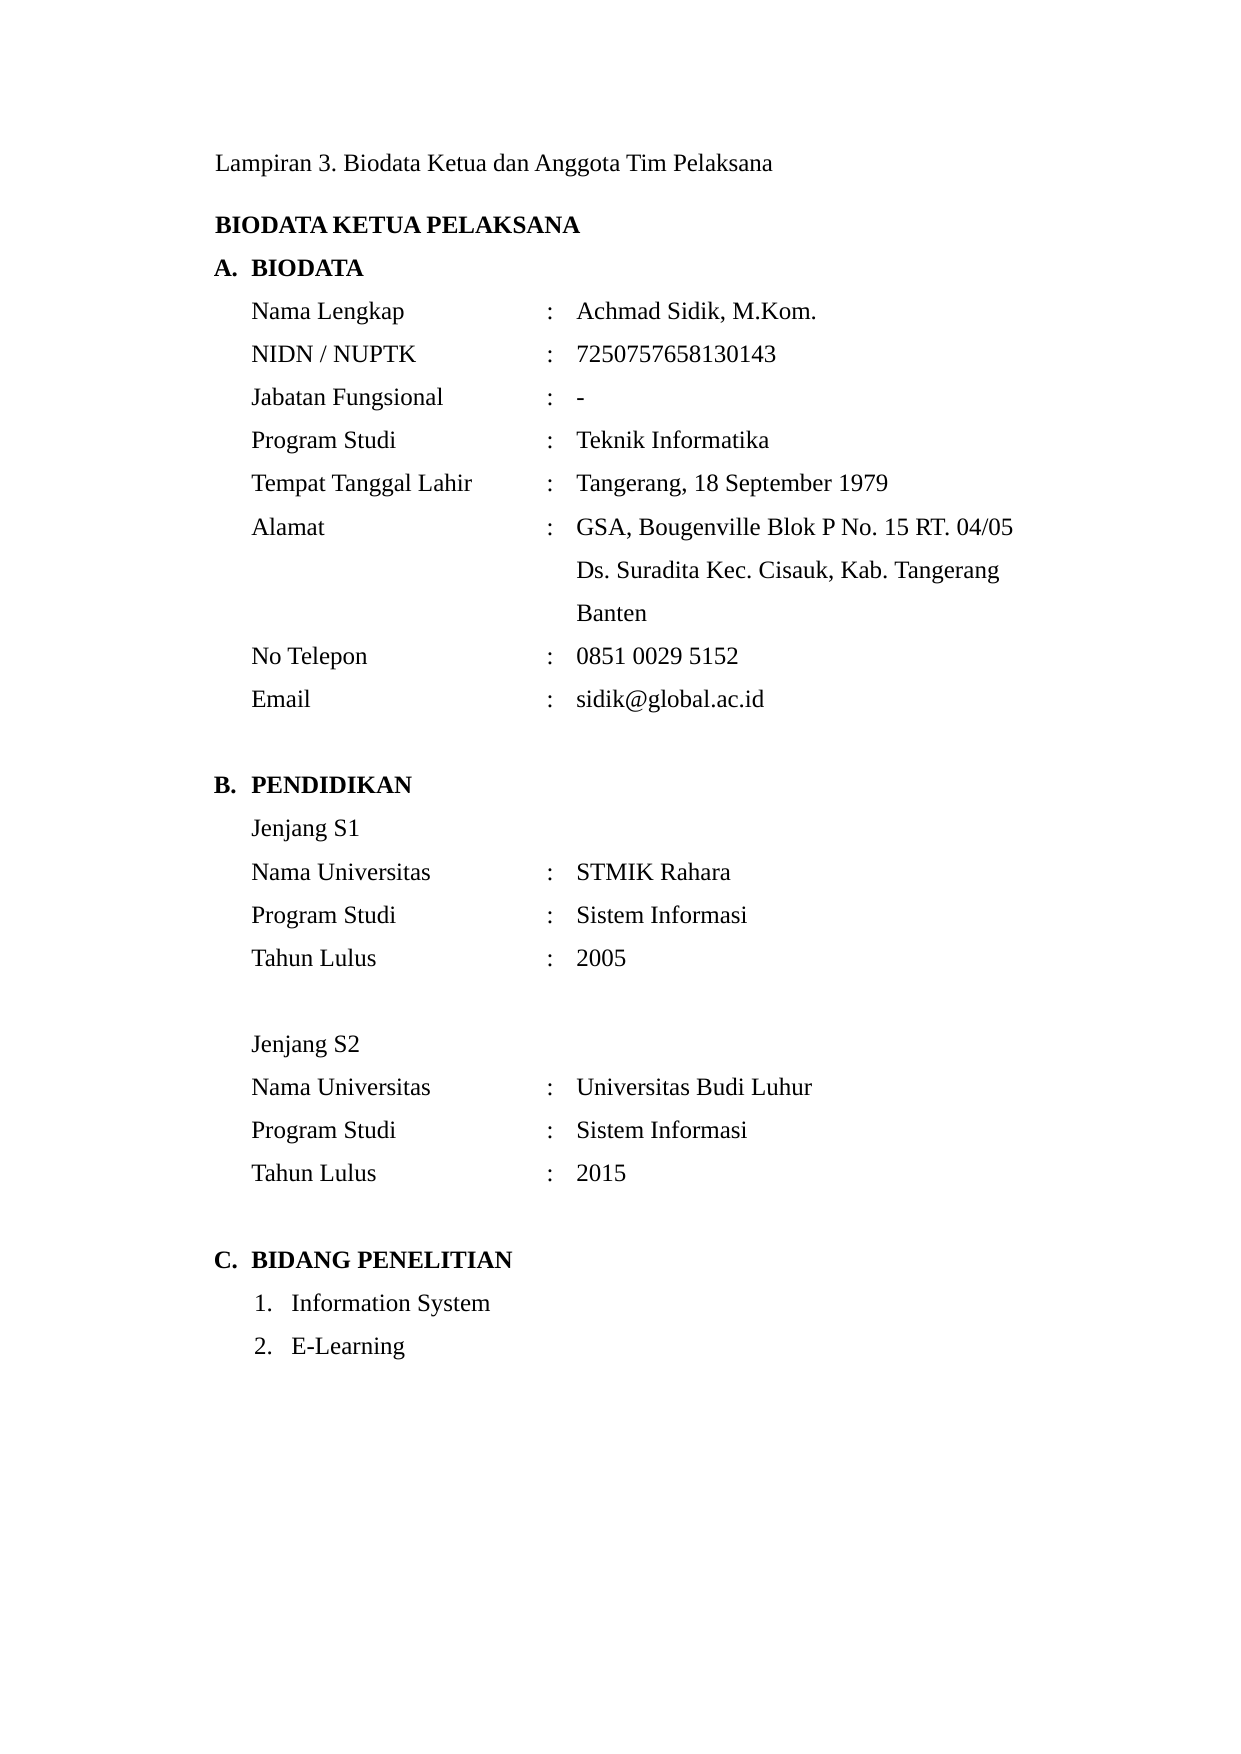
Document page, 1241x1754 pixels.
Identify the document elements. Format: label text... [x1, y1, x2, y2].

list Nama Universitas : STMIK Rahara [251, 857, 1092, 885]
list Tahun Lulus : 2005 [251, 943, 1092, 972]
text Lampiran 3. Biodata Ketua dan Anggota Tim Pelaksana [177, 148, 1092, 176]
list BIDANG PENELITIAN [213, 1245, 1092, 1273]
list No Telepon : 0851 0029 5152 [251, 641, 1092, 670]
list Ds. Suradita Kec. Cisauk, Kab. Tangerang [251, 555, 1092, 583]
list Tempat Tanggal Lahir : Tangerang, 18 September 1979 [251, 468, 1092, 497]
list BIODATA [213, 253, 1092, 282]
list Nama Universitas : Universitas Budi Luhur [251, 1072, 1092, 1101]
list PENDIDIKAN [213, 770, 1092, 799]
list Program Studi : Teknik Informatika [251, 425, 1092, 454]
list Jabatan Fungsional : - [251, 382, 1092, 411]
list E-Learning [254, 1331, 1092, 1360]
list Email : sidik@global.ac.id [251, 684, 1092, 713]
list Tahun Lulus : 2015 [251, 1158, 1092, 1187]
text BIODATA KETUA PELAKSANA [177, 210, 1092, 238]
list Program Studi : Sistem Informasi [251, 1115, 1092, 1144]
list Jenjang S1 [251, 813, 1092, 842]
list Nama Lengkap : Achmad Sidik, M.Kom. [251, 296, 1092, 325]
list Information System [254, 1288, 1092, 1317]
list Banten [251, 598, 1092, 627]
list Alamat : GSA, Bougenville Blok P No. 15 RT. 04/05 [251, 512, 1092, 540]
list Program Studi : Sistem Informasi [251, 900, 1092, 928]
list NIDN / NUPTK : 7250757658130143 [251, 339, 1092, 368]
list Jenjang S2 [251, 1029, 1092, 1058]
